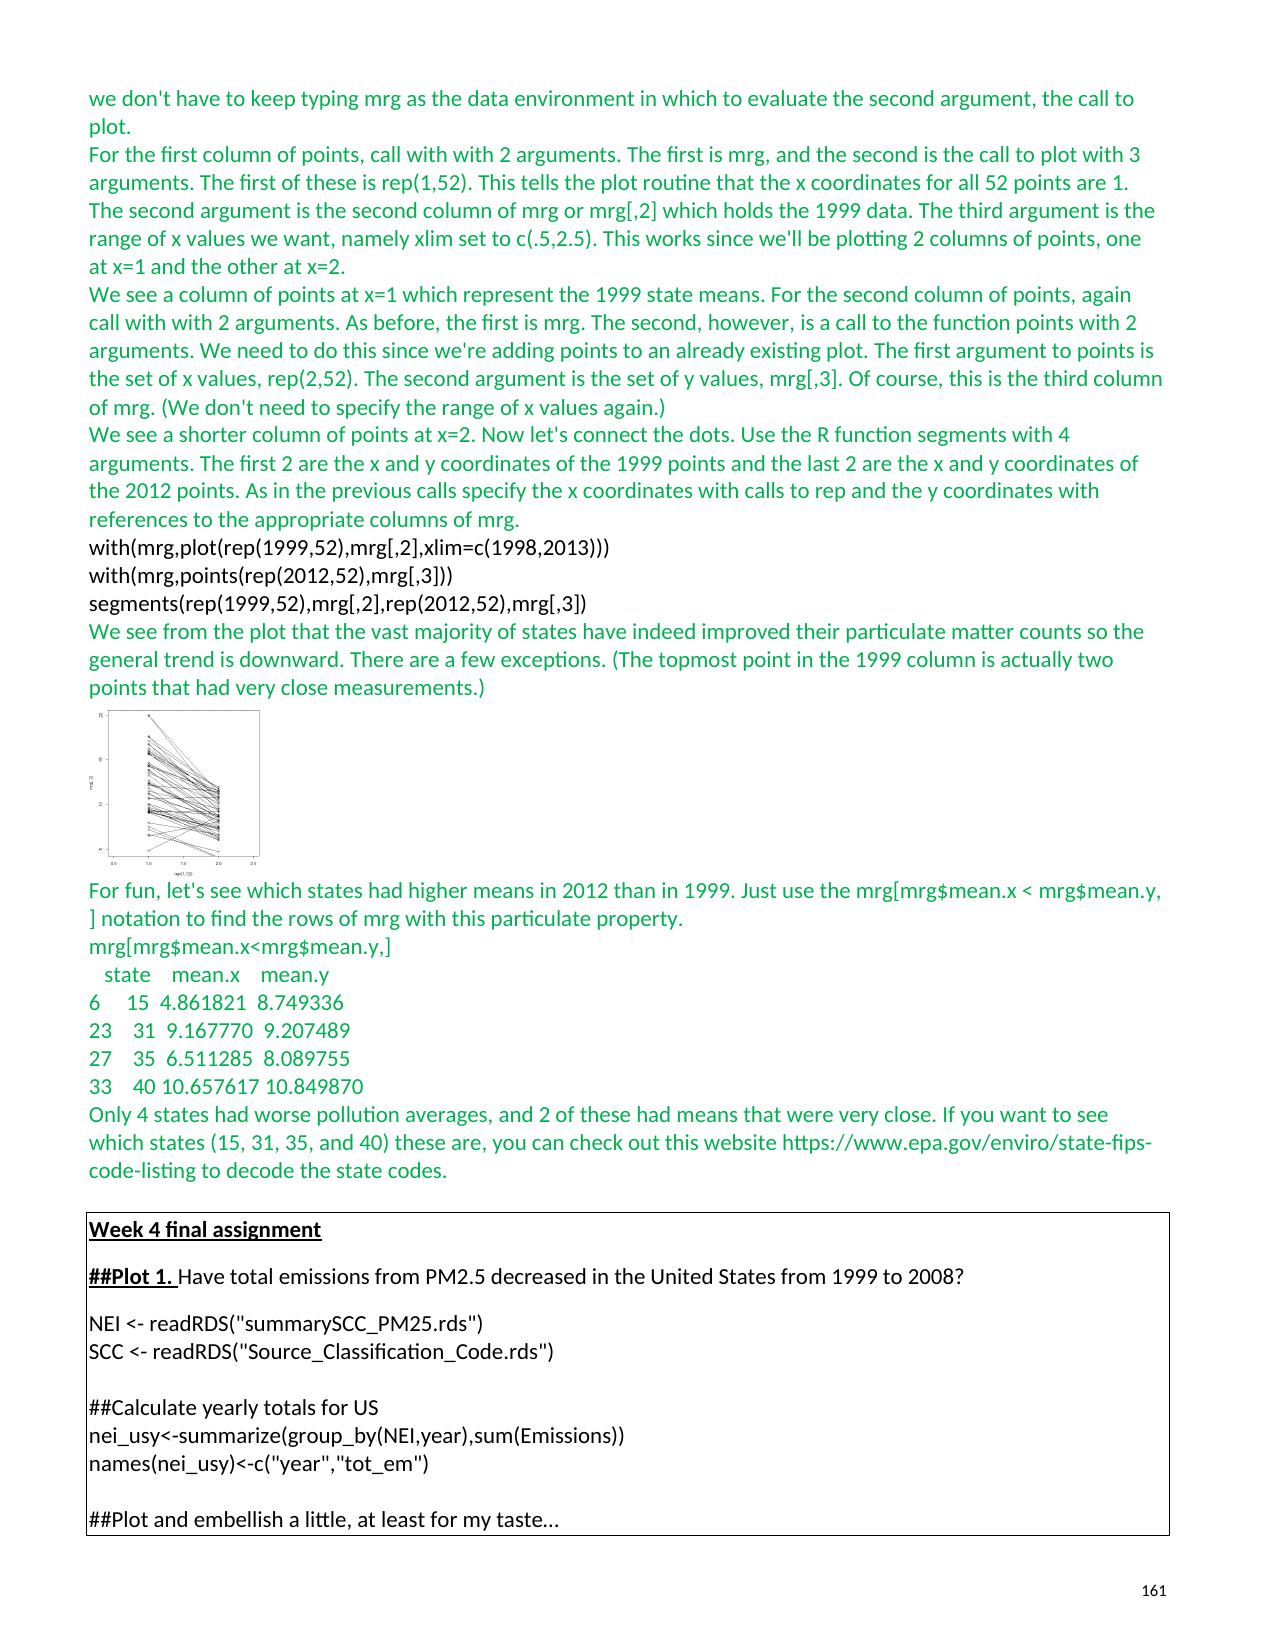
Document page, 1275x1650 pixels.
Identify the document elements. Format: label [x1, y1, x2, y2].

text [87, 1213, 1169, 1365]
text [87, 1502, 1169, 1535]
picture [88, 700, 264, 876]
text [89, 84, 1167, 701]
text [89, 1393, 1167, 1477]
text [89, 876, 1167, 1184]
